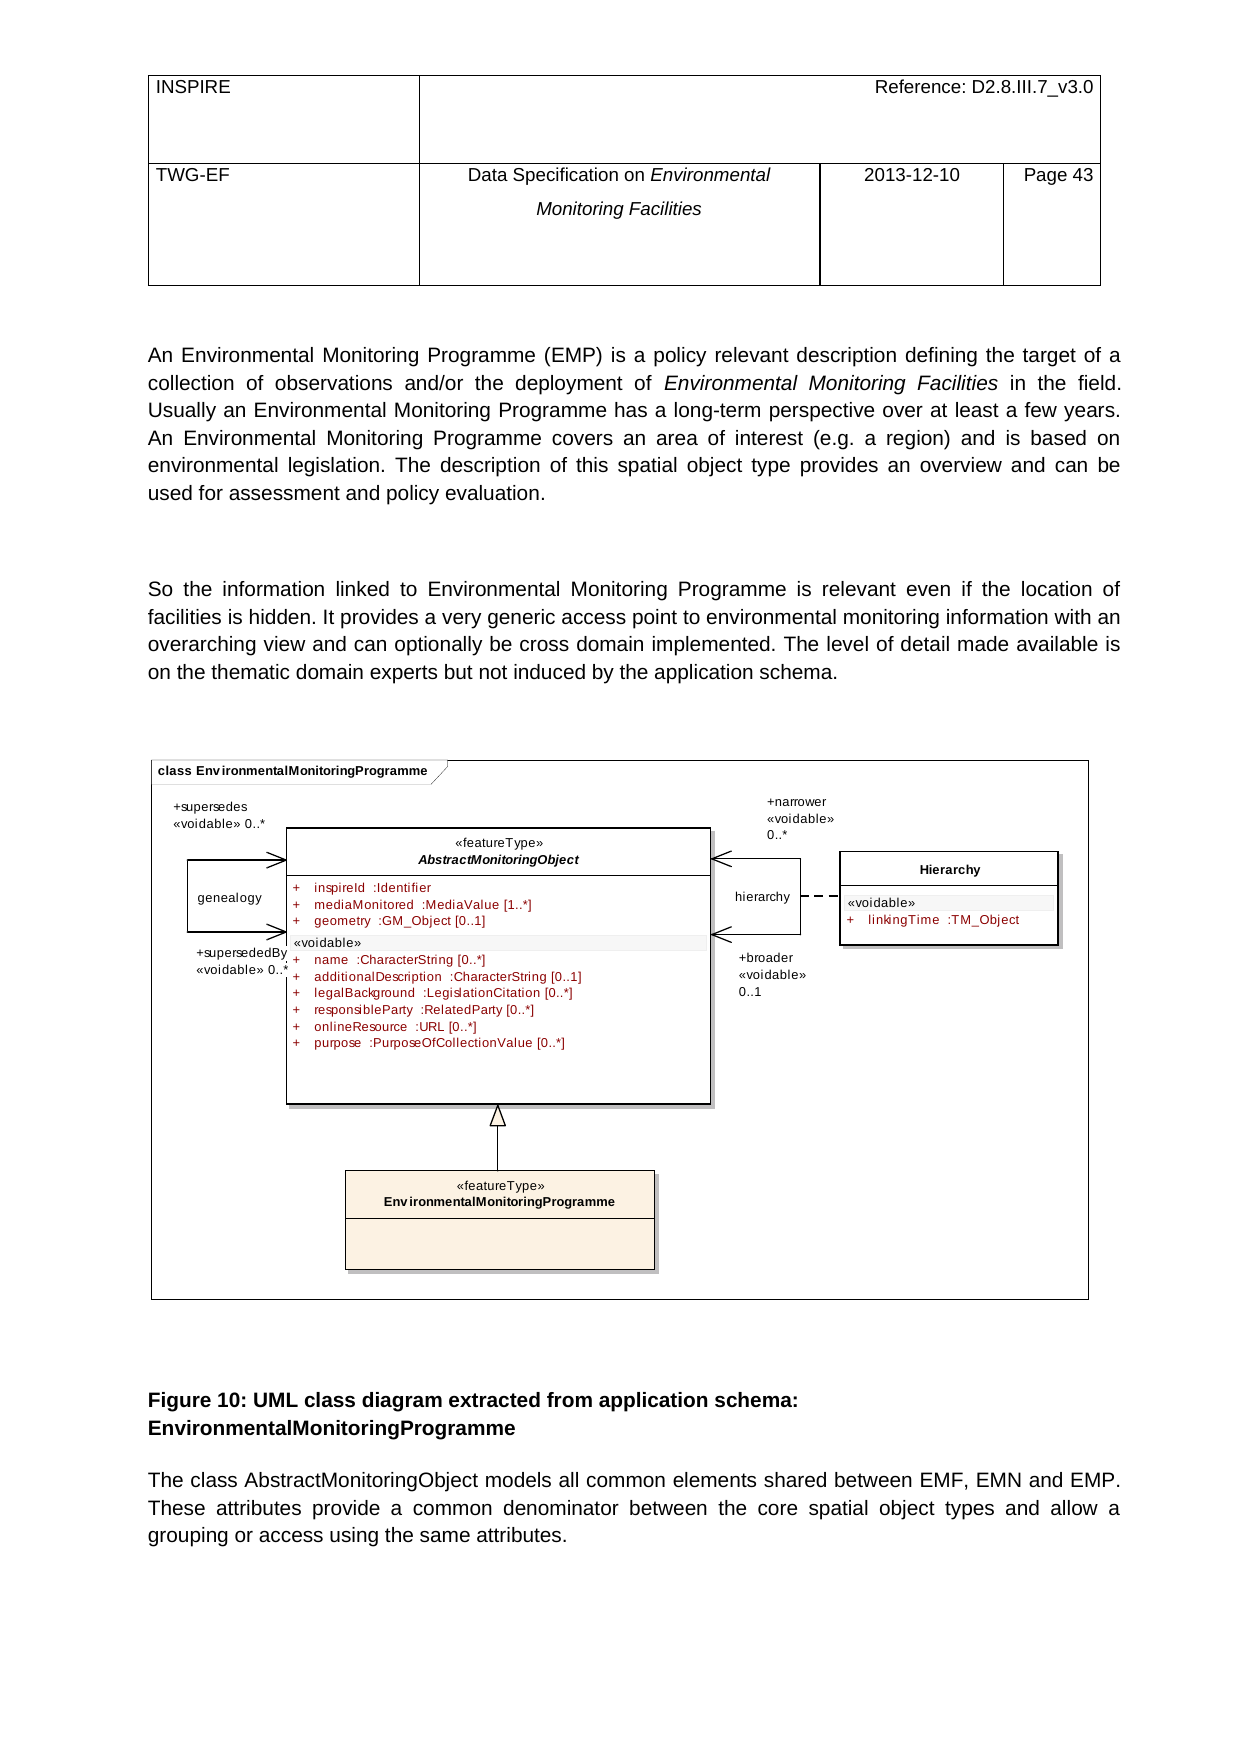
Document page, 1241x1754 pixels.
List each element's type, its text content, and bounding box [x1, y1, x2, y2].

text An Environmental Monitoring Programme (EMP) is a policy relevant description defining the target of a collection of observations and/or the deployment of Environmental Monitoring Facilities in the field. Usually an Environmental Monitoring Programme has a long-term perspective over at least a few years. An Environmental Monitoring Programme covers an area of interest (e.g. a region) and is based on environmental legislation. The description of this spatial object type provides an overview and can be used for assessment and policy evaluation. [148, 343, 1122, 504]
text Figure 10: UML class diagram extracted from application schema: EnvironmentalMonitoringProgramme [148, 1388, 1122, 1440]
text The class AbstractMonitoringObject models all common elements shared between EMF, EMN and EMP. These attributes provide a common denominator between the core spatial object types and allow a grouping or access using the same attributes. [148, 1468, 1122, 1547]
text So the information linked to Environmental Monitoring Programme is relevant even if the location of facilities is hidden. It provides a very generic access point to environmental monitoring information with an overarching view and can optionally be cross domain implemented. The level of detail made available is on the thematic domain experts but not induced by the application schema. [148, 577, 1122, 683]
